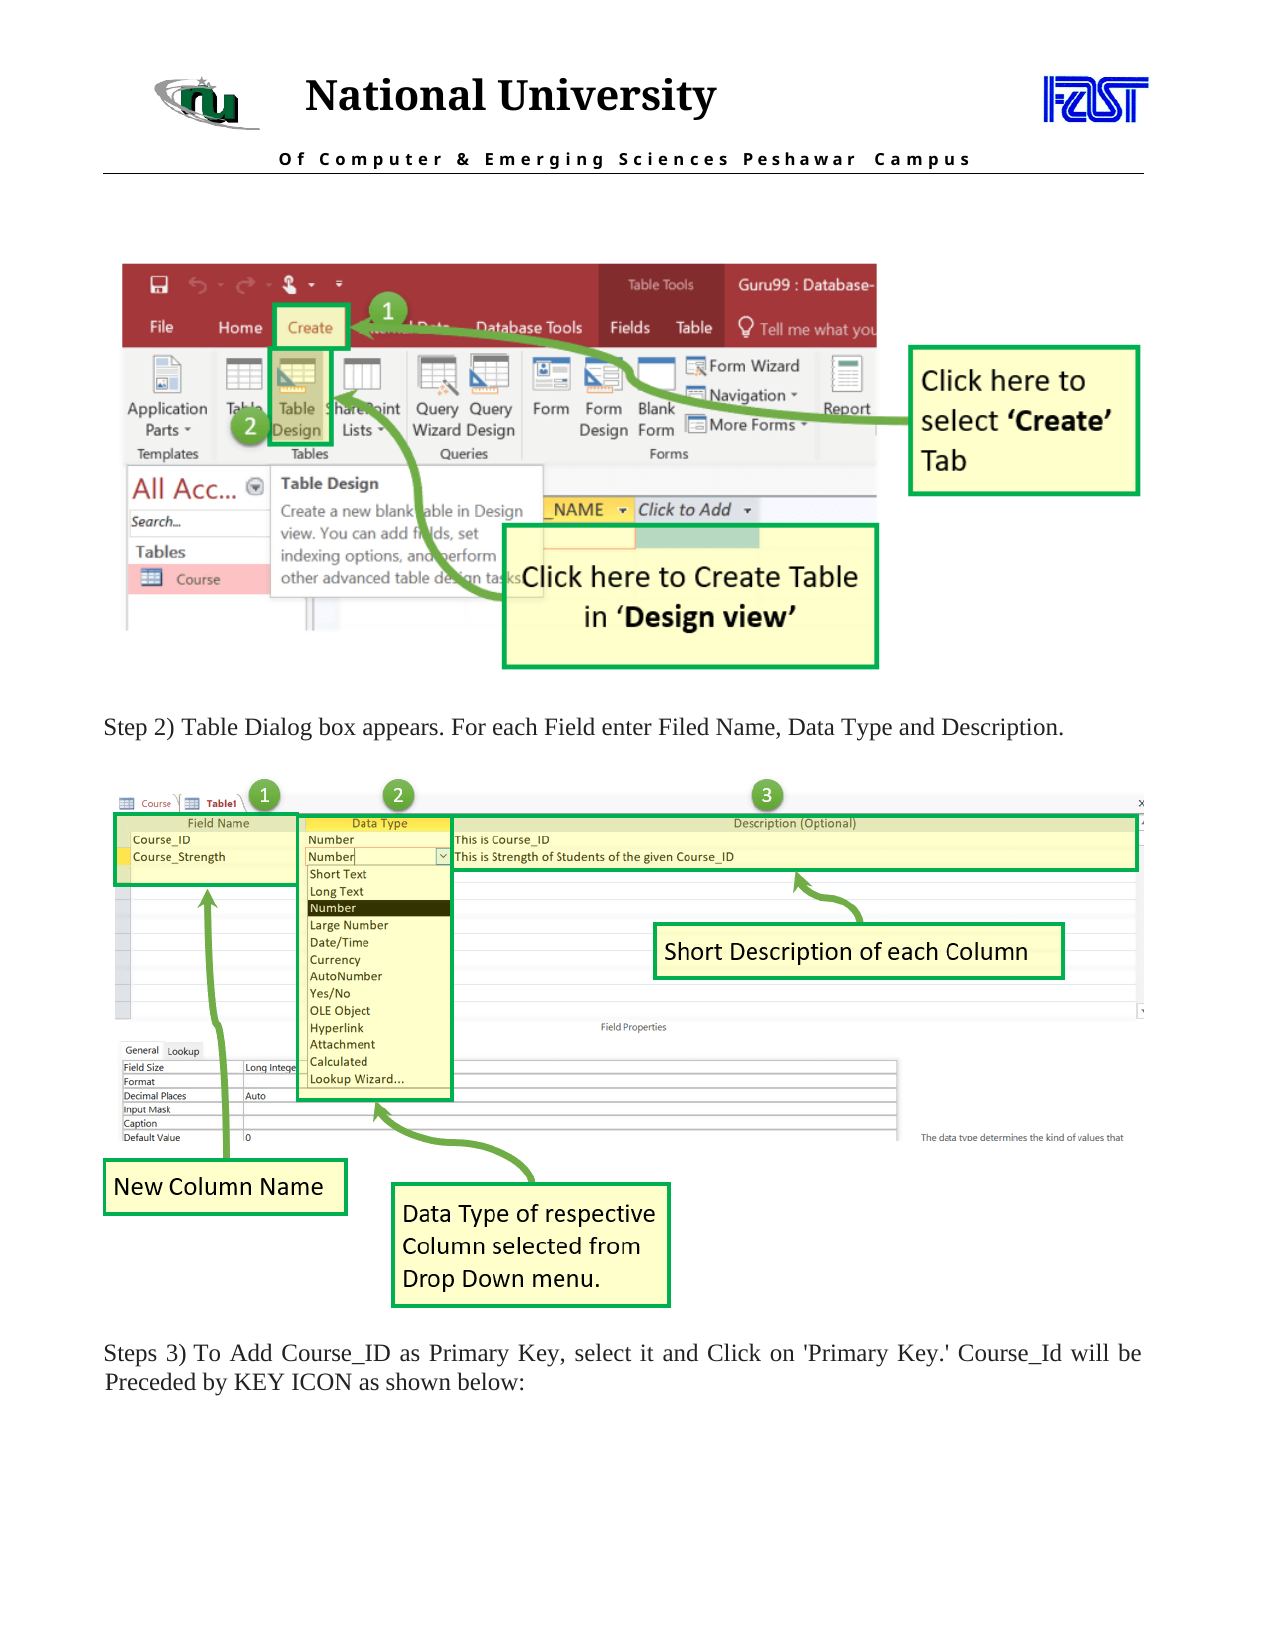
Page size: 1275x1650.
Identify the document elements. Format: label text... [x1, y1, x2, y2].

picture [1036, 75, 1152, 124]
picture [103, 259, 1144, 684]
text Steps 3) To Add Course_ID as Primary Key, select it and Click on 'Primary Key.' Course_Id will be Preceded by KEY ICON as shown below: [103, 1338, 1144, 1396]
picture [153, 68, 260, 130]
text Step 2) Table Dialog box appears. For each Field enter Filed Name, Data Type and Description. [103, 712, 1144, 741]
picture [103, 769, 1144, 1311]
